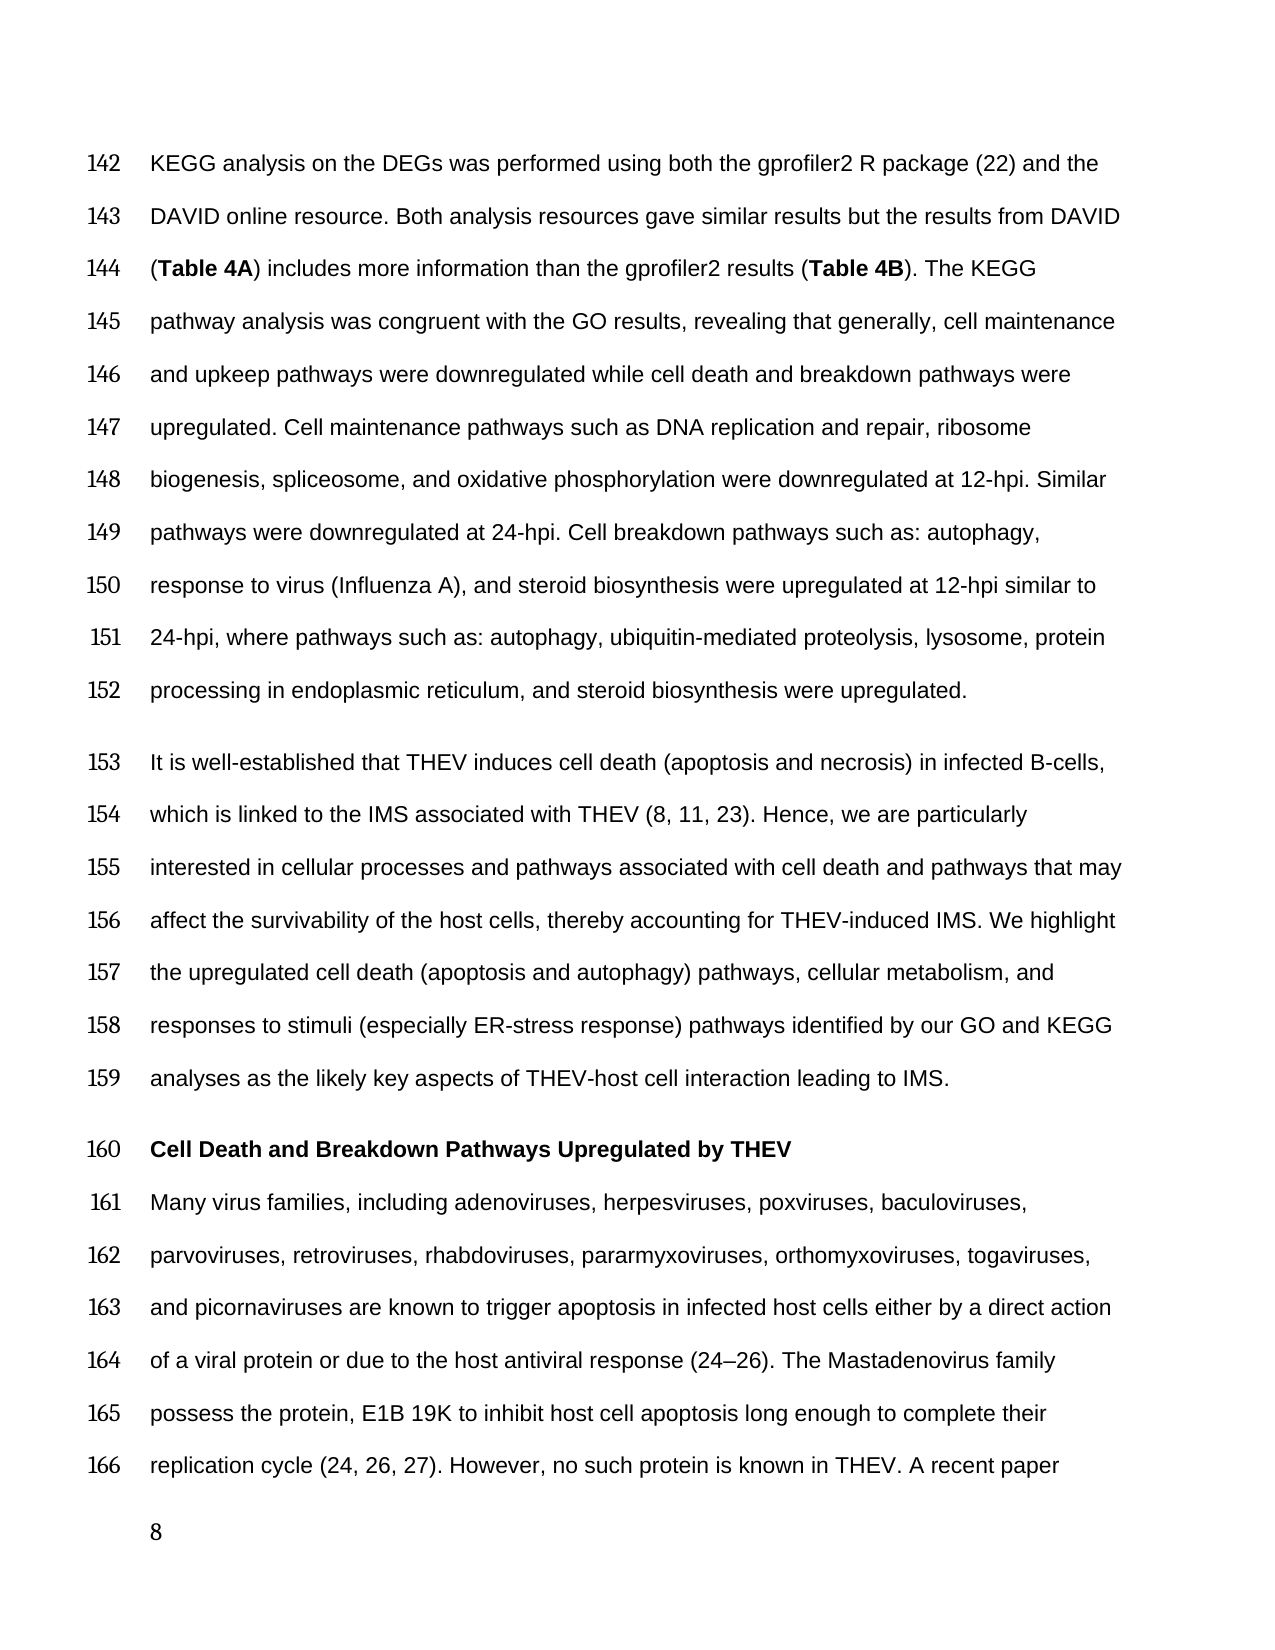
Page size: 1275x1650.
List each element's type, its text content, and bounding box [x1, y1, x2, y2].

text KEGG analysis on the DEGs was performed using both the gprofiler2 R package (22) and the DAVID online resource. Both analysis resources gave similar results but the results from DAVID (Table 4A) includes more information than the gprofiler2 results (Table 4B). The KEGG pathway analysis was congruent with the GO results, revealing that generally, cell maintenance and upkeep pathways were downregulated while cell death and breakdown pathways were upregulated. Cell maintenance pathways such as DNA replication and repair, ribosome biogenesis, spliceosome, and oxidative phosphorylation were downregulated at 12-hpi. Similar pathways were downregulated at 24-hpi. Cell breakdown pathways such as: autophagy, response to virus (Influenza A), and steroid biosynthesis were upregulated at 12-hpi similar to 24-hpi, where pathways such as: autophagy, ubiquitin-mediated proteolysis, lysosome, protein processing in endoplasmic reticulum, and steroid biosynthesis were upregulated. [150, 150, 1125, 703]
text It is well-established that THEV induces cell death (apoptosis and necrosis) in infected B-cells, which is linked to the IMS associated with THEV (8, 11, 23). Hence, we are particularly interested in cellular processes and pathways associated with cell death and pathways that may affect the survivability of the host cells, thereby accounting for THEV-induced IMS. We highlight the upregulated cell death (apoptosis and autophagy) pathways, cellular metabolism, and responses to stimuli (especially ER-stress response) pathways identified by our GO and KEGG analyses as the likely key aspects of THEV-host cell interaction leading to IMS. [150, 748, 1125, 1091]
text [150, 1136, 1125, 1479]
